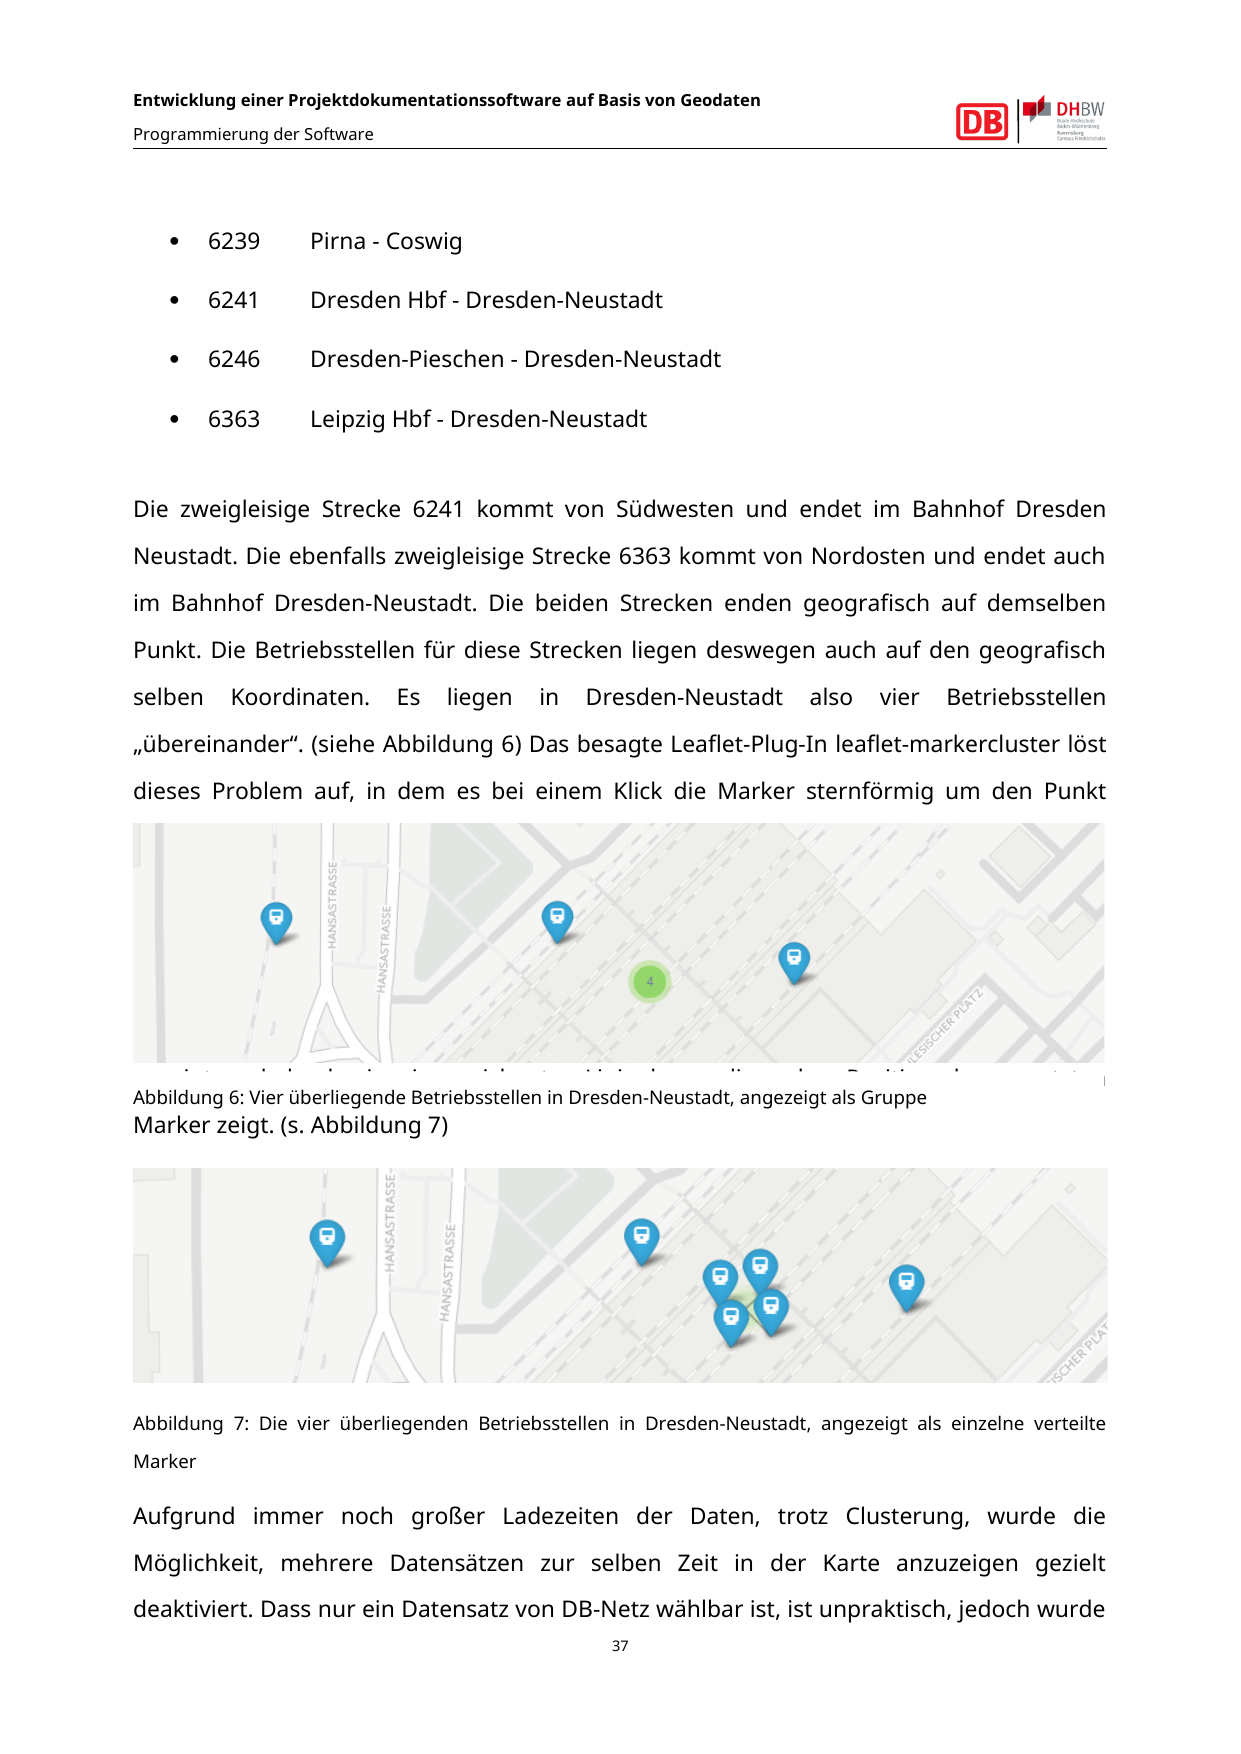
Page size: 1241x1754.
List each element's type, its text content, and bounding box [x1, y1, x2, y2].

picture [132, 1168, 1108, 1383]
picture [132, 823, 1105, 1063]
list 6363 Leipzig Hbf - Dresden-Neustadt [170, 403, 1107, 434]
text Abbildung 7: Die vier überliegenden Betriebsstellen in Dresden-Neustadt, angezeigt als einzelne verteilte Marker [133, 1411, 1107, 1474]
list 6246 Dresden-Pieschen - Dresden-Neustadt [170, 343, 1107, 375]
list 6239 Pirna - Coswig [170, 225, 1107, 256]
picture [1023, 95, 1106, 141]
picture [956, 103, 1009, 141]
list 6241 Dresden Hbf - Dresden-Neustadt [170, 284, 1107, 315]
